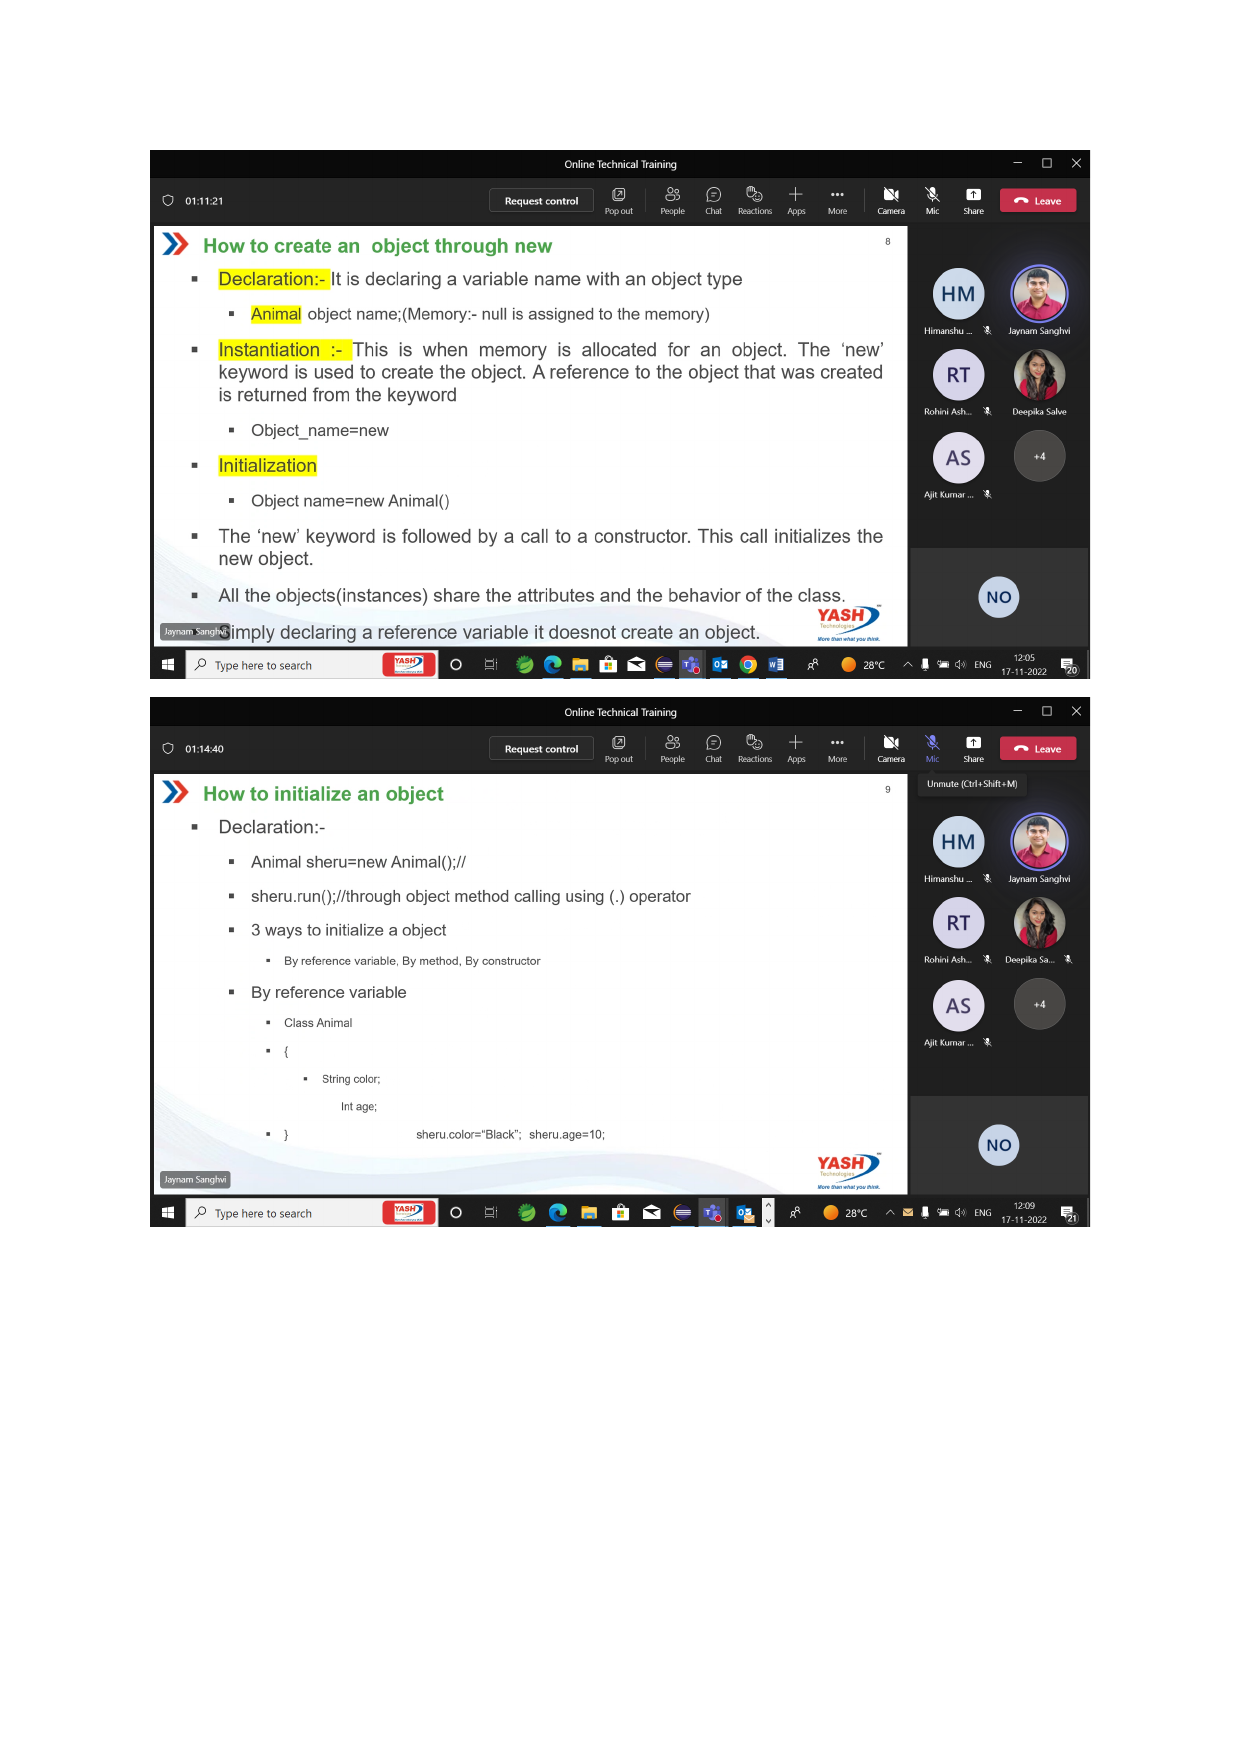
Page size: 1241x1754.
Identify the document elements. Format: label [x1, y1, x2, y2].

picture [150, 697, 1091, 1227]
picture [150, 150, 1091, 679]
